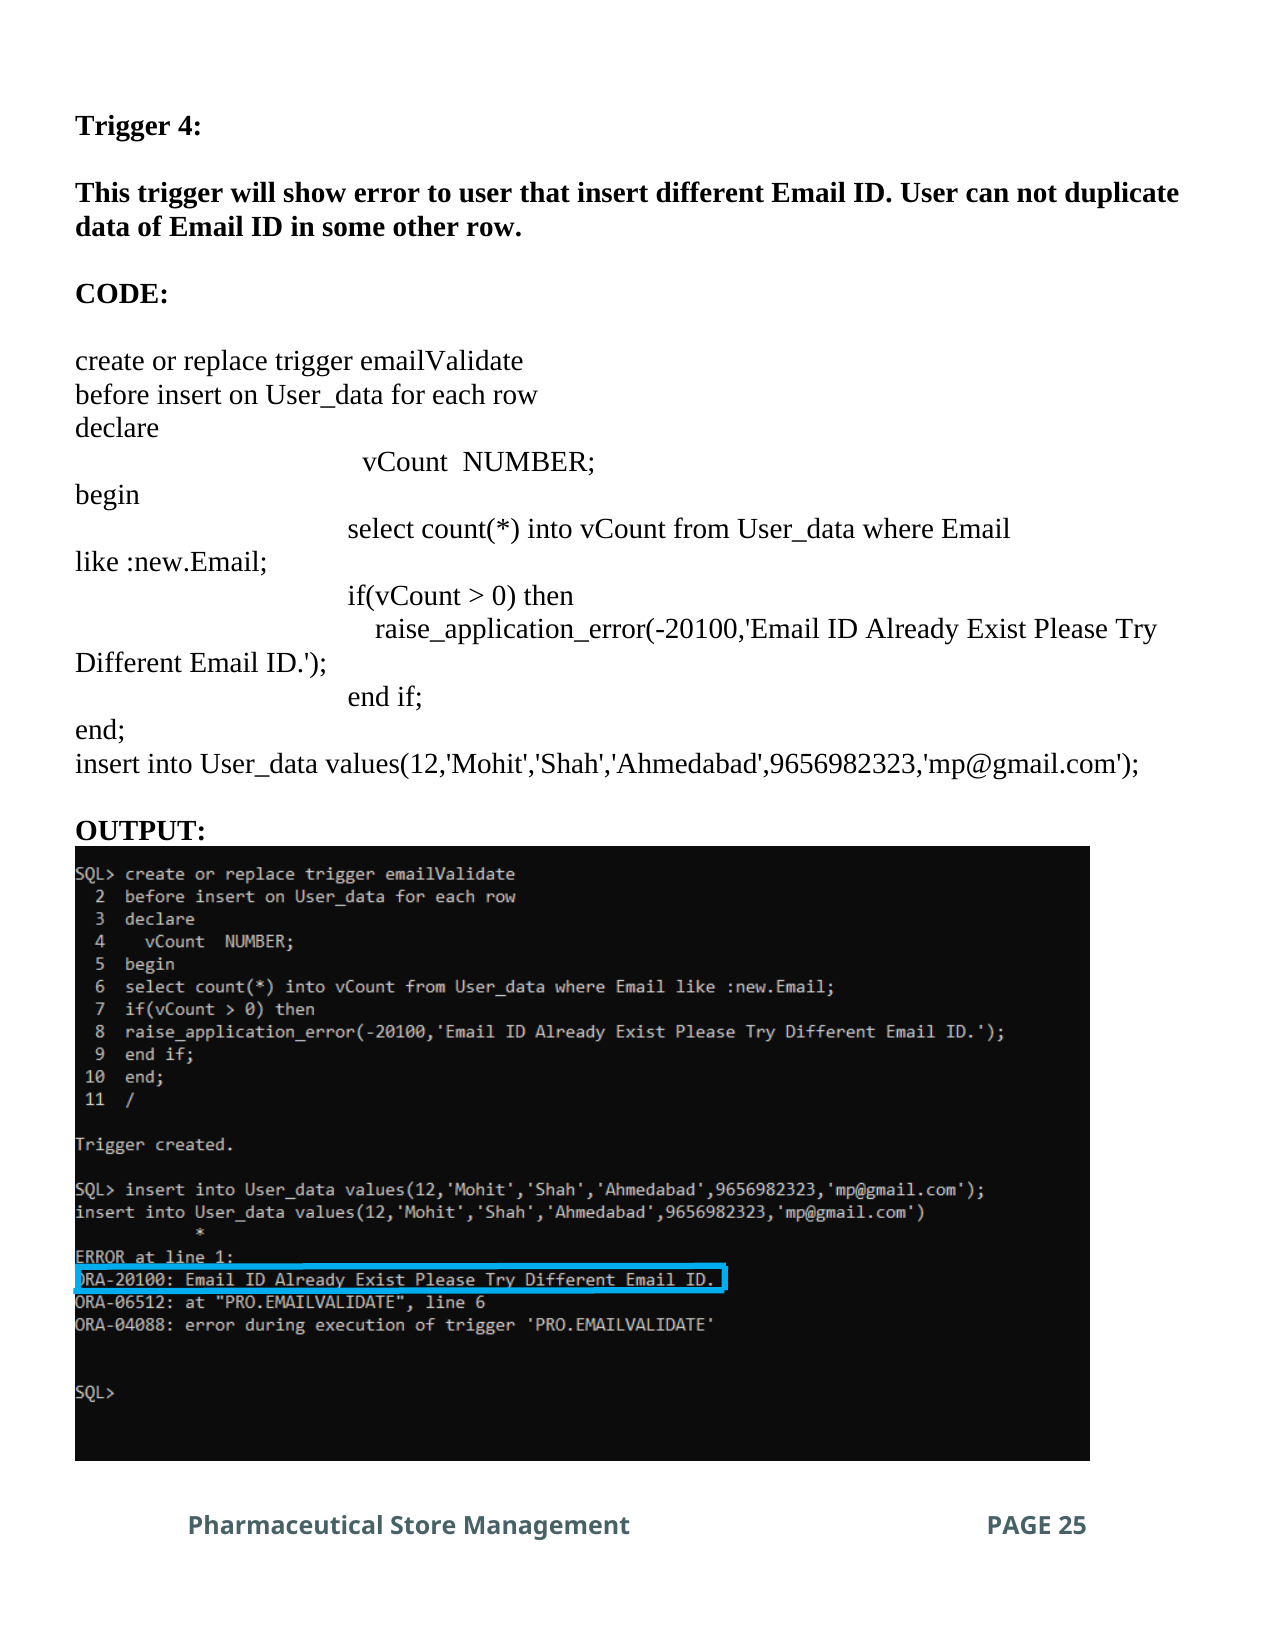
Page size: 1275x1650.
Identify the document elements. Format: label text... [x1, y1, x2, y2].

text vCount NUMBER; [75, 444, 1200, 477]
text raise_application_error(-20100,'Email ID Already Exist Please Try Different Email ID.'); [75, 612, 1200, 679]
text create or replace trigger emailValidate [75, 343, 1200, 377]
text declare [75, 410, 1200, 444]
text insert into User_data values(12,'Mohit','Shah','Ahmedabad',9656982323,'mp@gmail.com'); [75, 746, 1200, 779]
text Trigger 4: [75, 108, 1200, 142]
text CODE: [75, 276, 1200, 310]
text before insert on User_data for each row [75, 377, 1200, 410]
text if(vCount > 0) then [75, 578, 1200, 612]
text end; [75, 712, 1200, 746]
text begin [75, 477, 1200, 511]
picture [75, 846, 1090, 1461]
text end if; [75, 679, 1200, 712]
text OUTPUT: [75, 813, 1200, 846]
text This trigger will show error to user that insert different Email ID. User can not duplicate data of Email ID in some other row. [75, 176, 1200, 243]
text select count(*) into vCount from User_data where Email like :new.Email; [75, 511, 1200, 578]
picture [82, 1270, 720, 1287]
